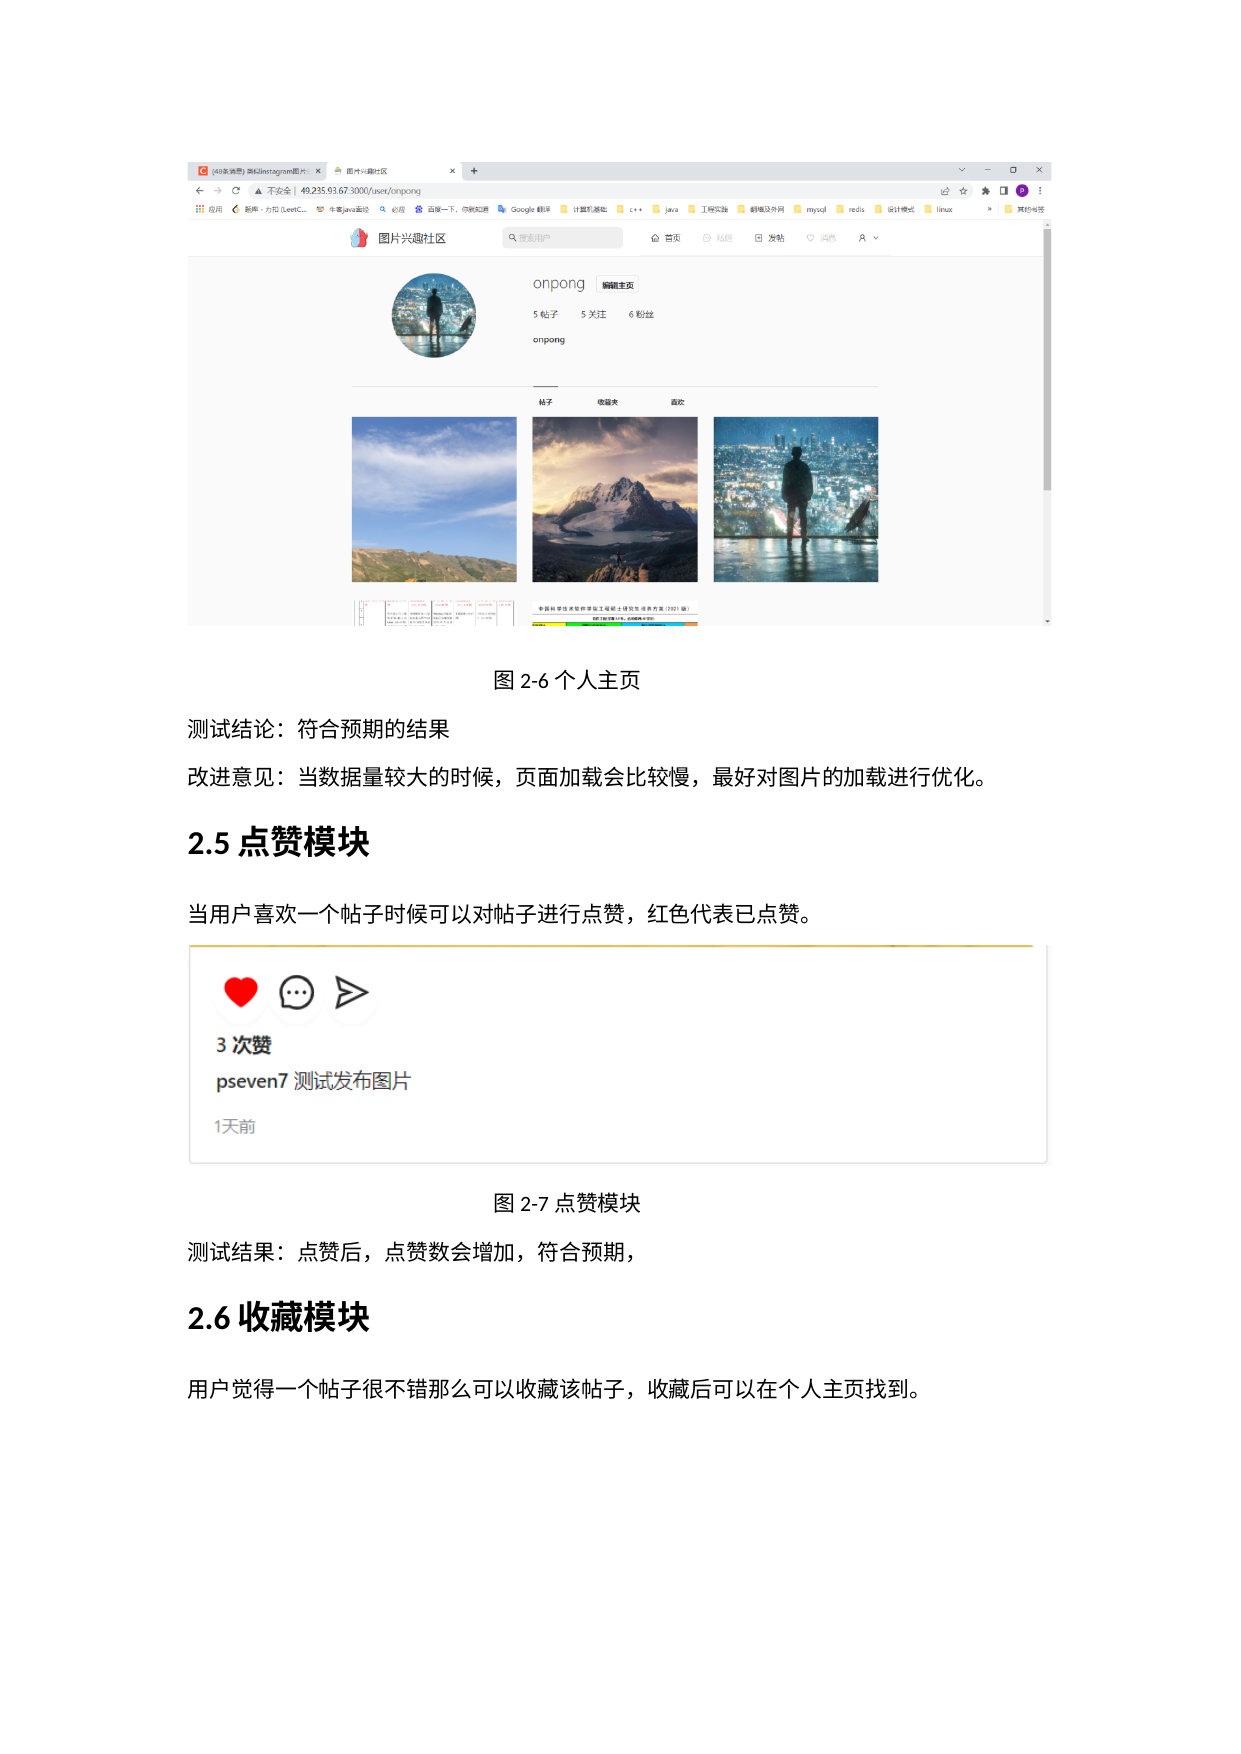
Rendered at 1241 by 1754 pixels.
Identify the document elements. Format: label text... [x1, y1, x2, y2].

picture [187, 945, 1052, 1166]
text 当用户喜欢一个帖子时候可以对帖子进行点赞，红色代表已点赞。 [187, 897, 1053, 929]
text 2.5点赞模块 [187, 808, 1053, 873]
text 图2-7 点赞模块 [450, 1186, 1053, 1218]
text 2.6收藏模块 [187, 1283, 1053, 1348]
picture [187, 162, 1052, 626]
text 测试结果：点赞后，点赞数会增加，符合预期， [187, 1234, 1053, 1267]
text 图2-6 个人主页 [450, 663, 1053, 695]
text 改进意见：当数据量较大的时候，页面加载会比较慢，最好对图片的加载进行优化。 [187, 759, 1053, 792]
text 用户觉得一个帖子很不错那么可以收藏该帖子，收藏后可以在个人主页找到。 [187, 1372, 1053, 1404]
text 测试结论：符合预期的结果 [187, 711, 1053, 744]
